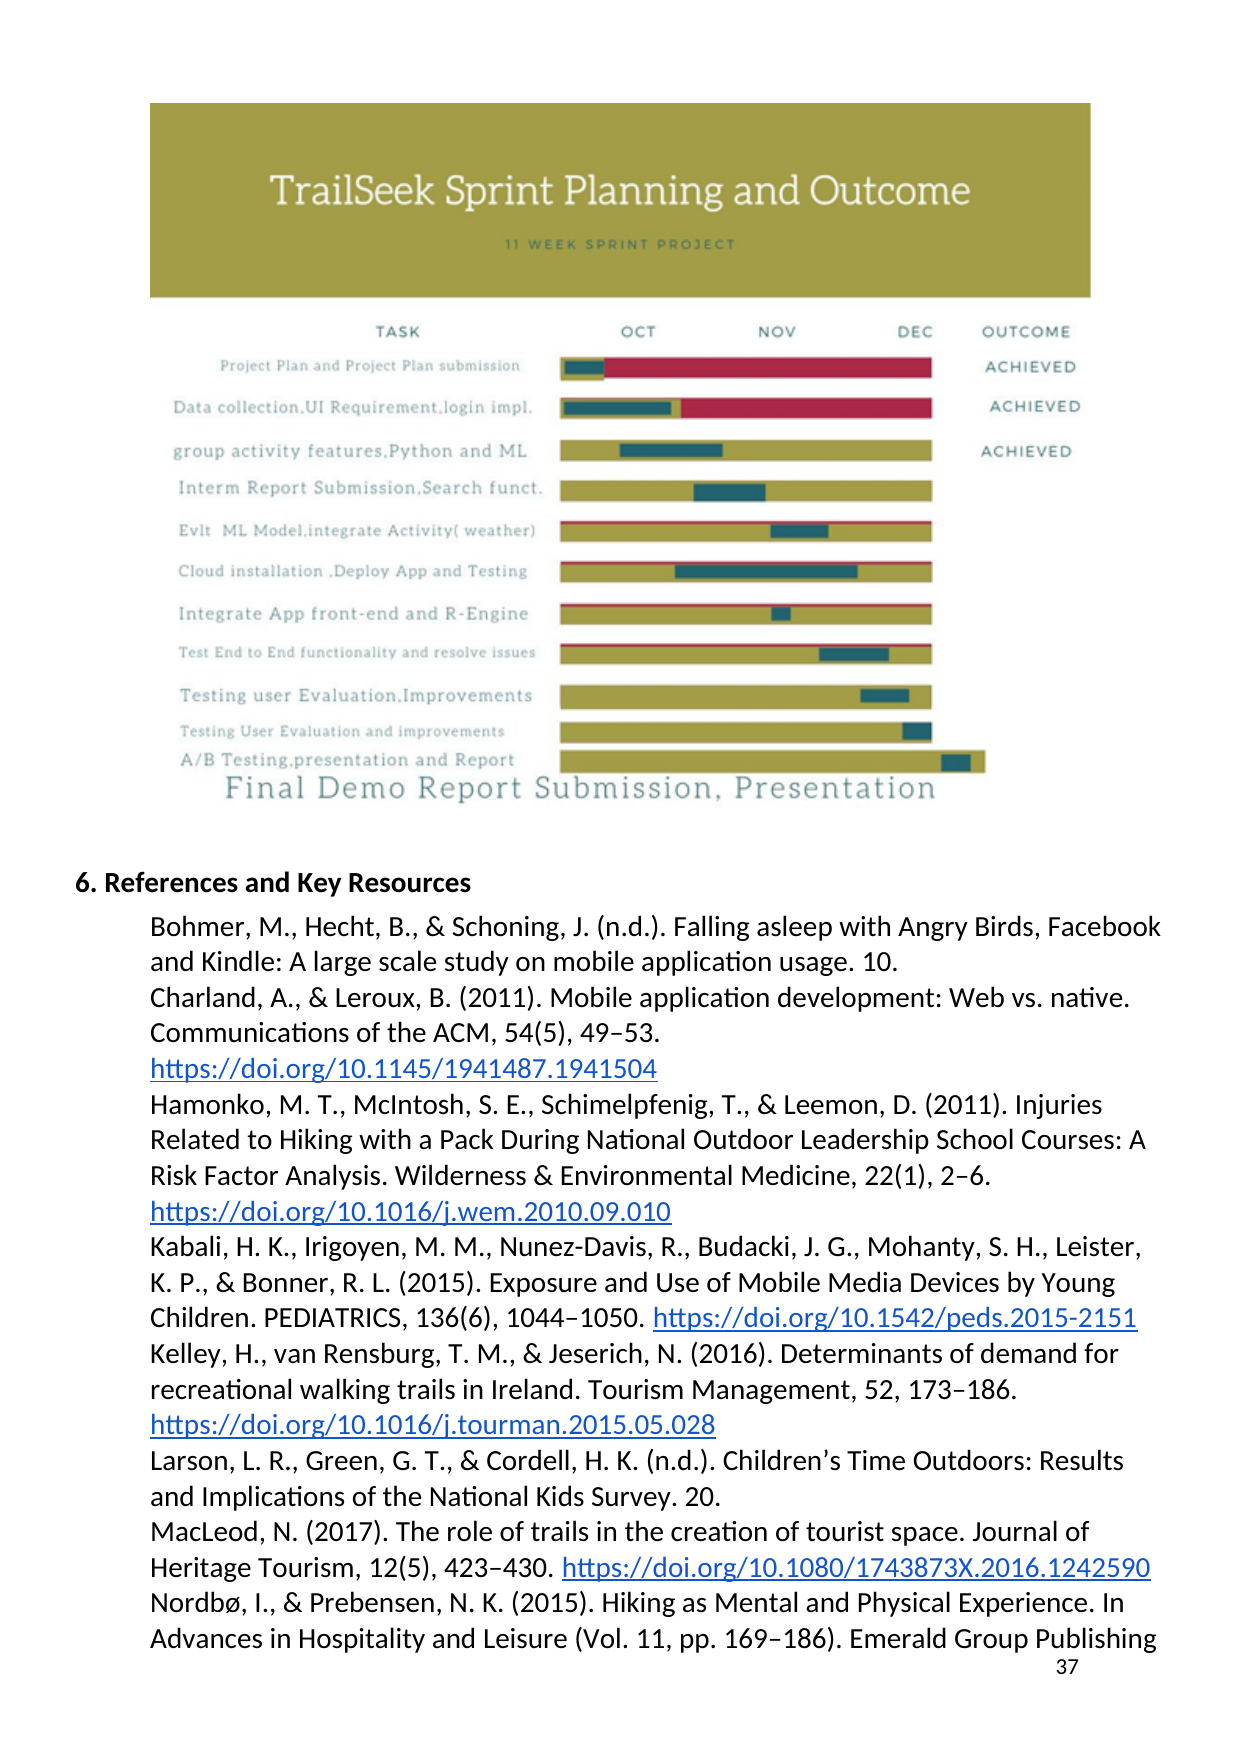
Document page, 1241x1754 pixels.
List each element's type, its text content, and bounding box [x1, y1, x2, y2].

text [150, 1584, 1165, 1656]
text MacLeod, N. (2017). The role of trails in the creation of tourist space. Journal of Heritage Tourism, 12(5), 423–430. https://doi.org/10.1080/1743873X.2016.1242590 [150, 1513, 1165, 1584]
text Charland, A., & Leroux, B. (2011). Mobile application development: Web vs. native. Communications of the ACM, 54(5), 49–53. https://doi.org/10.1145/1941487.1941504 [150, 979, 1165, 1086]
subtitle 6. References and Key Resources [75, 864, 1165, 899]
text Hamonko, M. T., McIntosh, S. E., Schimelpfenig, T., & Leemon, D. (2011). Injuries Related to Hiking with a Pack During National Outdoor Leadership School Courses: A Risk Factor Analysis. Wilderness & Environmental Medicine, 22(1), 2–6. https://doi.org/10.1016/j.wem.2010.09.010 [150, 1086, 1165, 1228]
text Kelley, H., van Rensburg, T. M., & Jeserich, N. (2016). Determinants of demand for recreational walking trails in Ireland. Tourism Management, 52, 173–186. https://doi.org/10.1016/j.tourman.2015.05.028 [150, 1335, 1165, 1442]
picture [150, 103, 1091, 808]
text Kabali, H. K., Irigoyen, M. M., Nunez-Davis, R., Budacki, J. G., Mohanty, S. H., Leister, K. P., & Bonner, R. L. (2015). Exposure and Use of Mobile Media Devices by Young Children. PEDIATRICS, 136(6), 1044–1050. https://doi.org/10.1542/peds.2015-2151 [150, 1228, 1165, 1335]
text Bohmer, M., Hecht, B., & Schoning, J. (n.d.). Falling asleep with Angry Birds, Facebook and Kindle: A large scale study on mobile application usage. 10. [150, 908, 1165, 979]
text Larson, L. R., Green, G. T., & Cordell, H. K. (n.d.). Children’s Time Outdoors: Results and Implications of the National Kids Survey. 20. [150, 1442, 1165, 1513]
